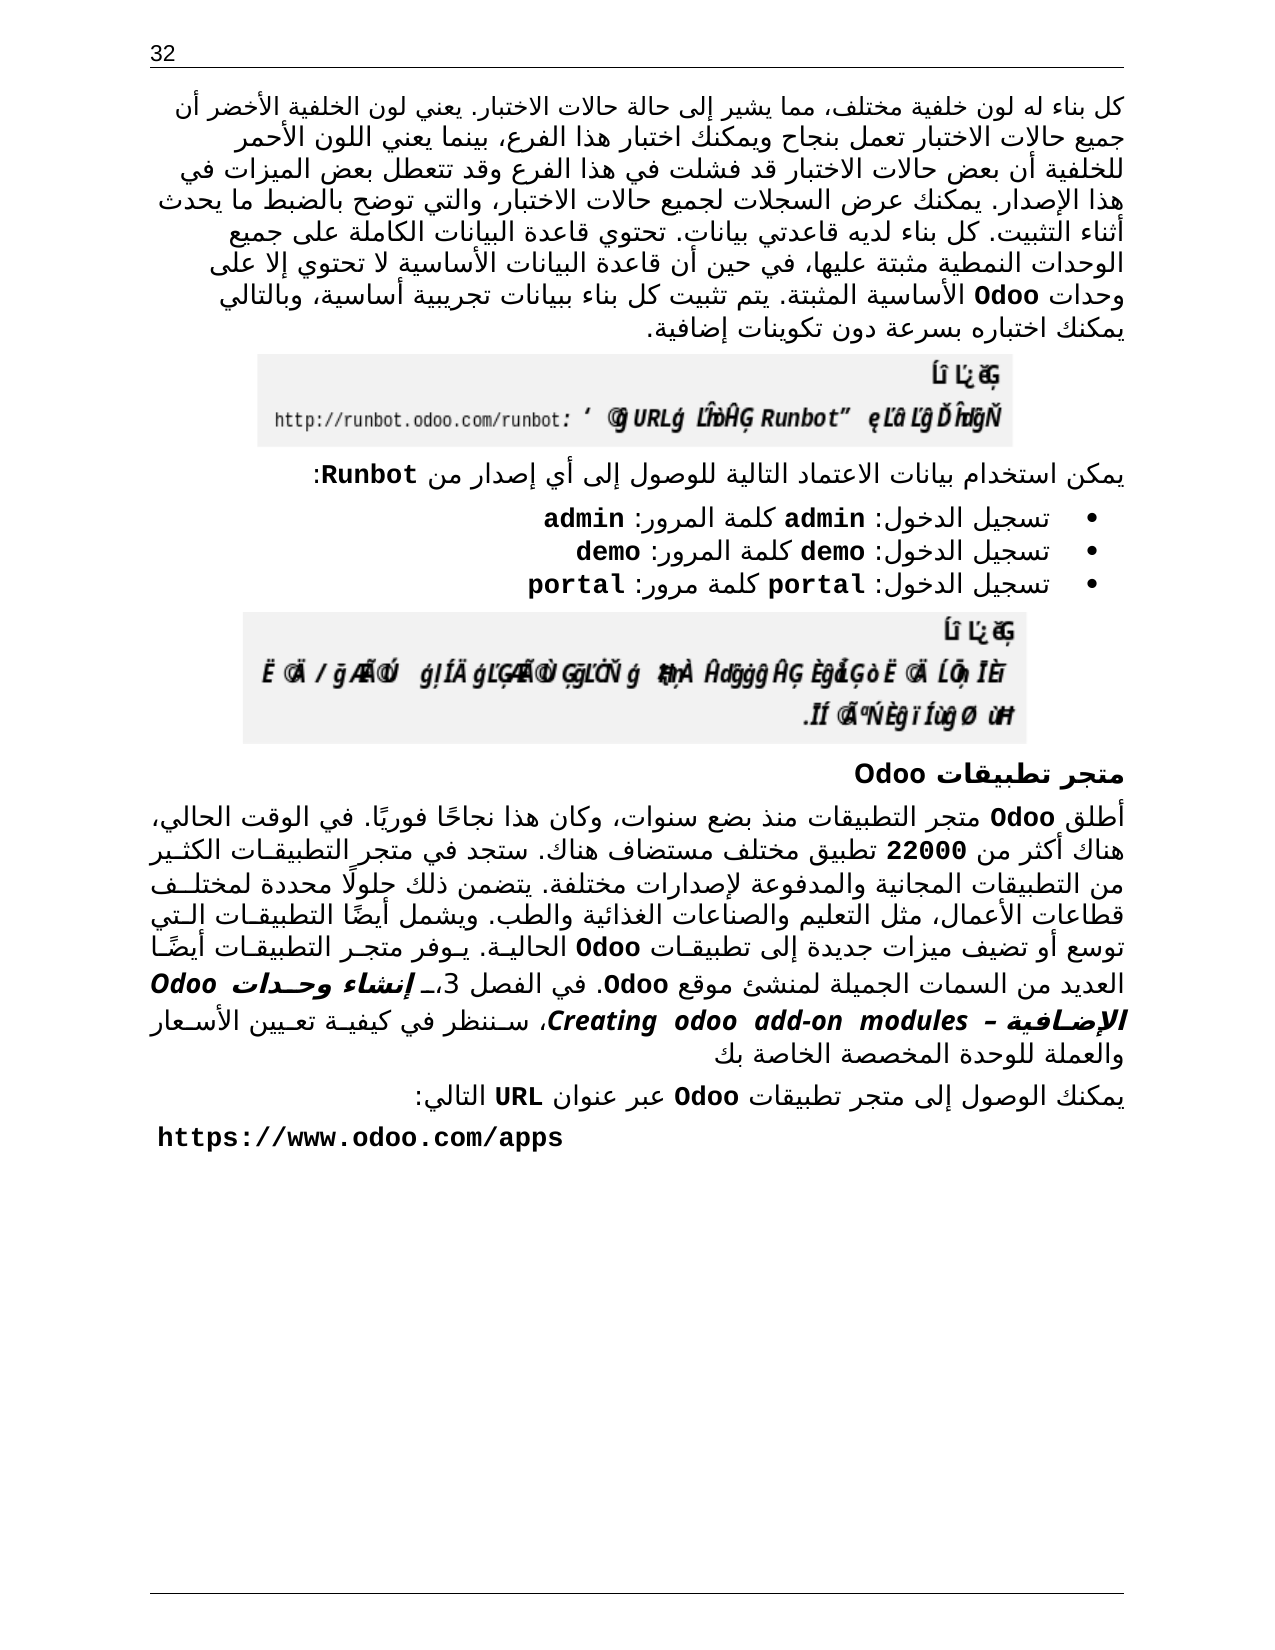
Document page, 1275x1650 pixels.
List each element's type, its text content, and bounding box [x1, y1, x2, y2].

list تسجيل الدخول: admin كلمة المرور: admin [150, 502, 1087, 535]
text يمكنك الوصول إلى متجر تطبيقات Odoo عبر عنوان URL التالي: [150, 1080, 1125, 1113]
text أطلق Odoo متجر التطبيقات منذ بضع سنوات، وكان هذا نجاحًا فوريًا. في الوقت الحالي، هناك أكثر من 22000 تطبيق مختلف مستضاف هناك. ستجد في متجر التطبيقات الكثير من التطبيقات المجانية والمدفوعة لإصدارات مختلفة. يتضمن ذلك حلولًا محددة لمختلف قطاعات الأعمال، مثل التعليم والصناعات الغذائية والطب. ويشمل أيضًا التطبيقات التي توسع أو تضيف ميزات جديدة إلى تطبيقات Odoo الحالية. يوفر متجر التطبيقات أيضًا العديد من السمات الجميلة لمنشئ موقع Odoo. في الفصل 3، إنشاء وحدات Odoo الإضافية – Creating odoo add-on modules، سننظر في كيفية تعيين الأسعار والعملة للوحدة المخصصة الخاصة بك [150, 801, 1125, 1070]
list تسجيل الدخول: demo كلمة المرور: demo [150, 535, 1087, 569]
text كل بناء له لون خلفية مختلف، مما يشير إلى حالة حالات الاختبار. يعني لون الخلفية الأخضر أن جميع حالات الاختبار تعمل بنجاح ويمكنك اختبار هذا الفرع، بينما يعني اللون الأحمر للخلفية أن بعض حالات الاختبار قد فشلت في هذا الفرع وقد تتعطل بعض الميزات في هذا الإصدار. يمكنك عرض السجلات لجميع حالات الاختبار، والتي توضح بالضبط ما يحدث أثناء التثبيت. كل بناء لديه قاعدتي بيانات. تحتوي قاعدة البيانات الكاملة على جميع الوحدات النمطية مثبتة عليها، في حين أن قاعدة البيانات الأساسية لا تحتوي إلا على وحدات Odoo الأساسية المثبتة. يتم تثبيت كل بناء ببيانات تجريبية أساسية، وبالتالي يمكنك اختباره بسرعة دون تكوينات إضافية. [150, 92, 1125, 344]
text متجر تطبيقات Odoo [150, 754, 1125, 791]
text يمكن استخدام بيانات الاعتماد التالية للوصول إلى أي إصدار من Runbot: [150, 458, 1125, 492]
text https://www.odoo.com/apps [150, 1124, 1125, 1154]
list تسجيل الدخول: portal كلمة مرور: portal [150, 569, 1087, 602]
